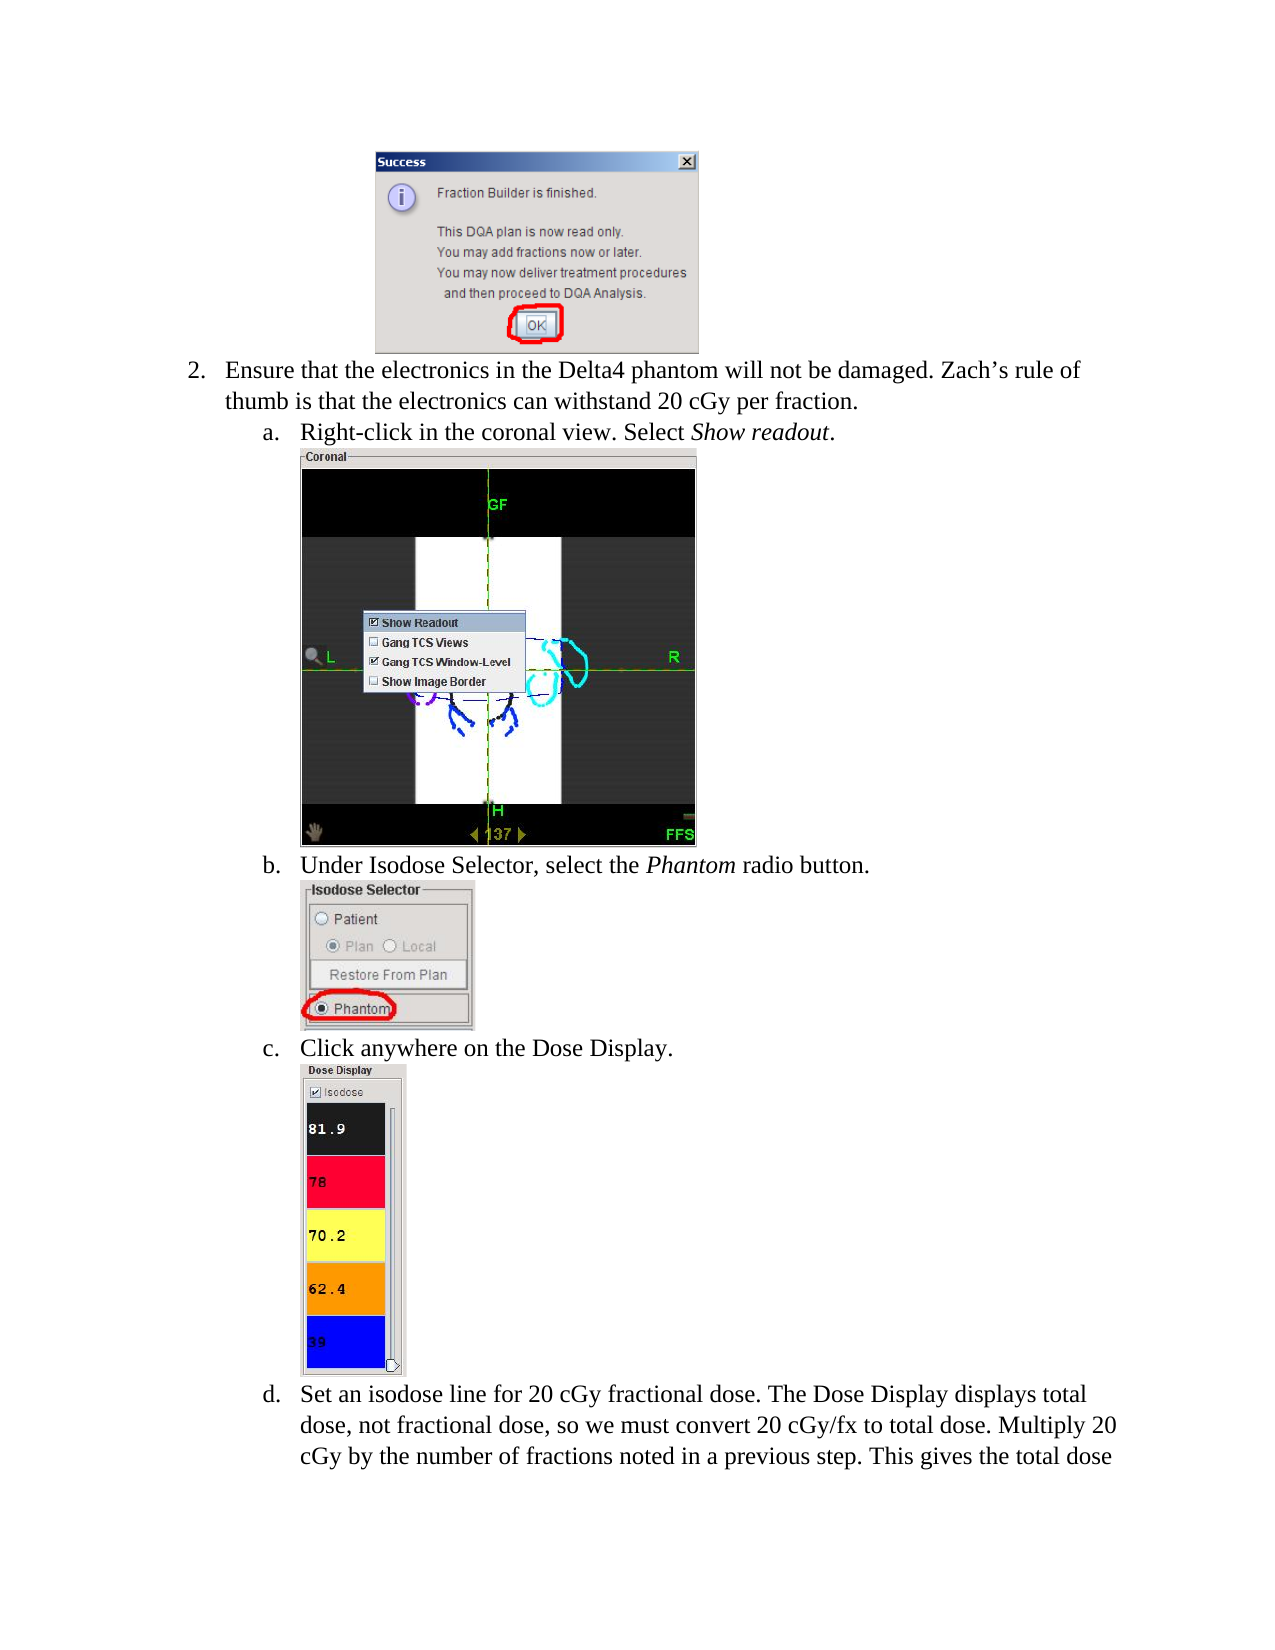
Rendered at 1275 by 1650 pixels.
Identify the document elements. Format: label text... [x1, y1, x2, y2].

picture [300, 1064, 407, 1377]
list Under Isodose Selector, select the Phantom radio button. [262, 850, 1125, 878]
list Right-click in the coronal view. Select Show readout. [262, 417, 1125, 446]
picture [375, 150, 699, 354]
picture [300, 448, 697, 848]
list Click anywhere on the Dose Display. [262, 1033, 1125, 1062]
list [262, 1379, 1125, 1470]
picture [300, 880, 476, 1031]
list Ensure that the electronics in the Delta4 phantom will not be damaged. Zach’s rule of thumb is that the electronics can withstand 20 cGy per fraction. [187, 355, 1125, 415]
